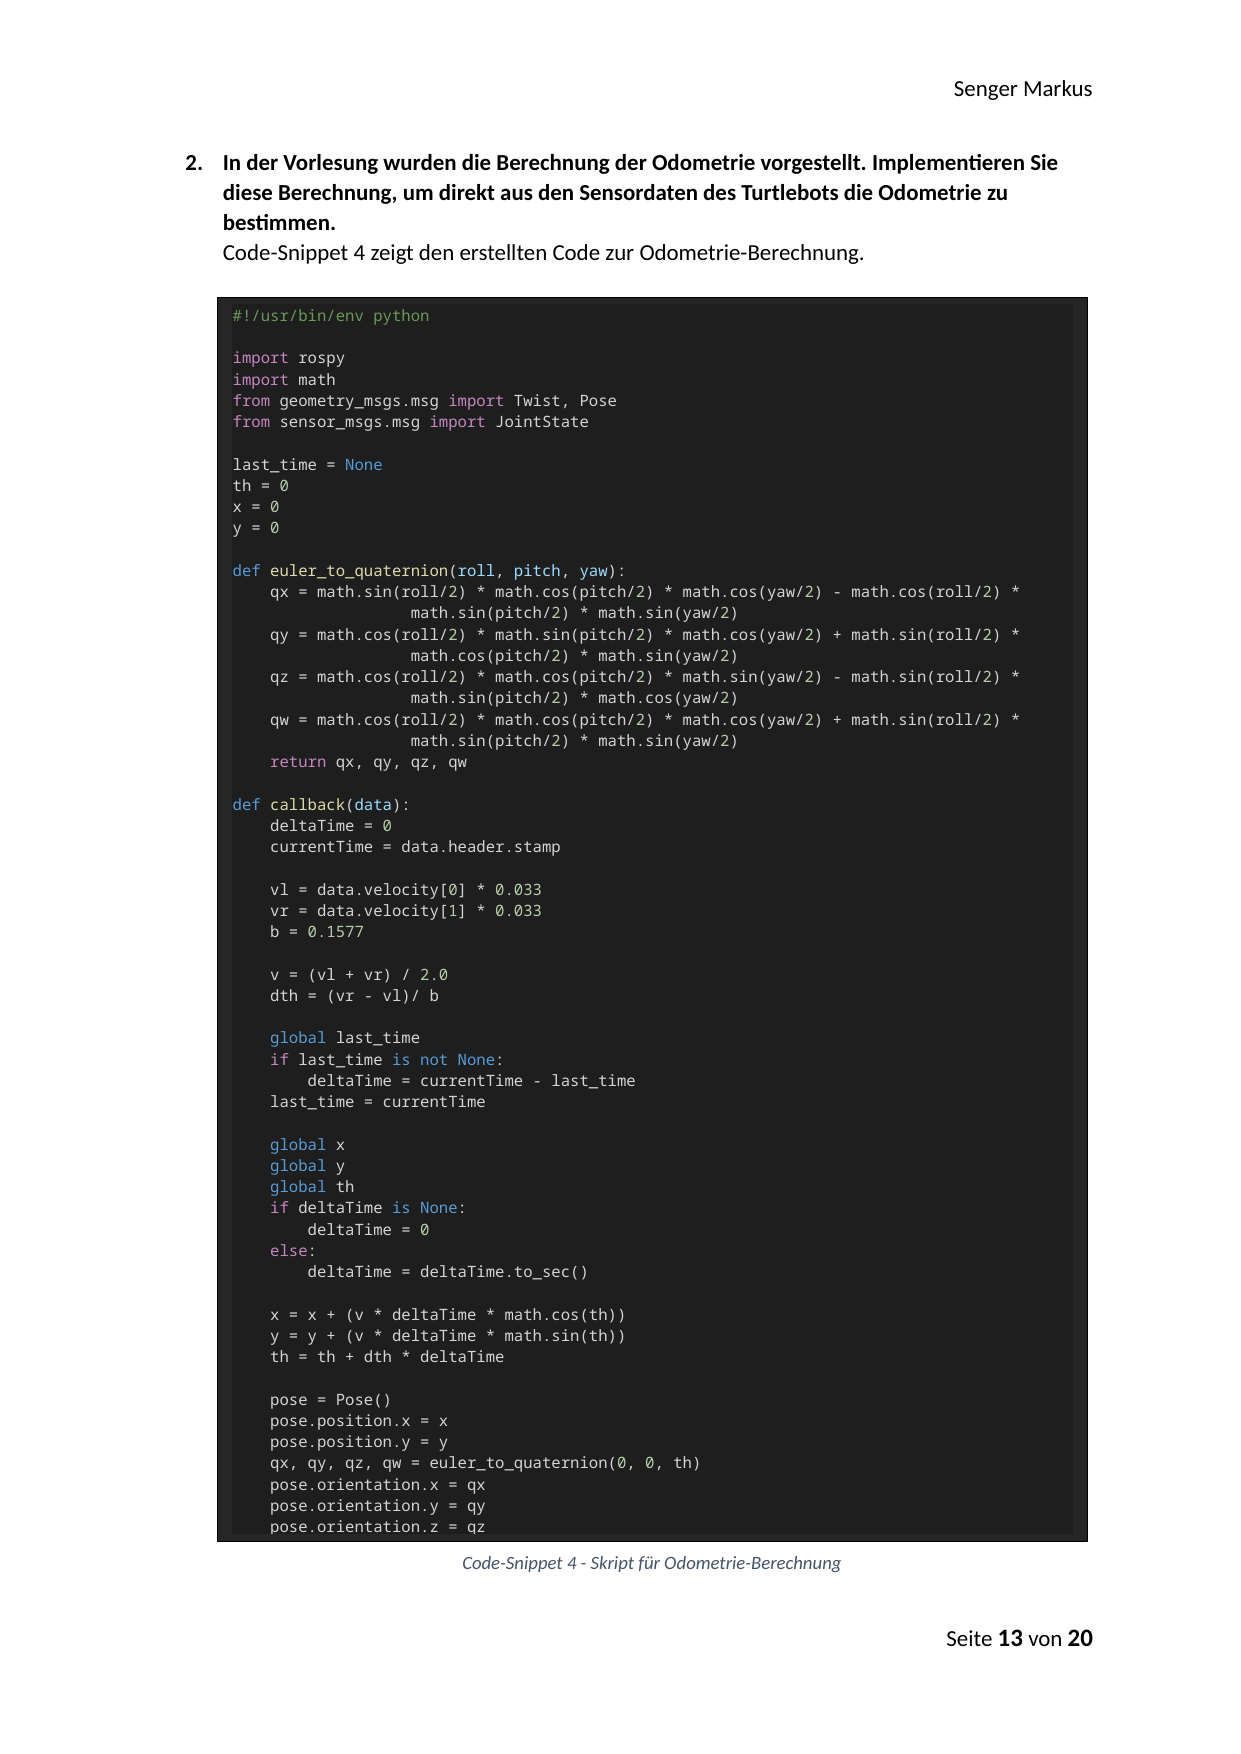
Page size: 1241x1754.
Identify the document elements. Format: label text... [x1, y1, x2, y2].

list In der Vorlesung wurden die Berechnung der Odometrie vorgestellt. Implementieren Sie diese Berechnung, um direkt aus den Sensordaten des Turtlebots die Odometrie zu bestimmen. [185, 148, 1093, 236]
list Code-Snippet 4 zeigt den erstellten Code zur Odometrie-Berechnung. [223, 238, 1093, 266]
